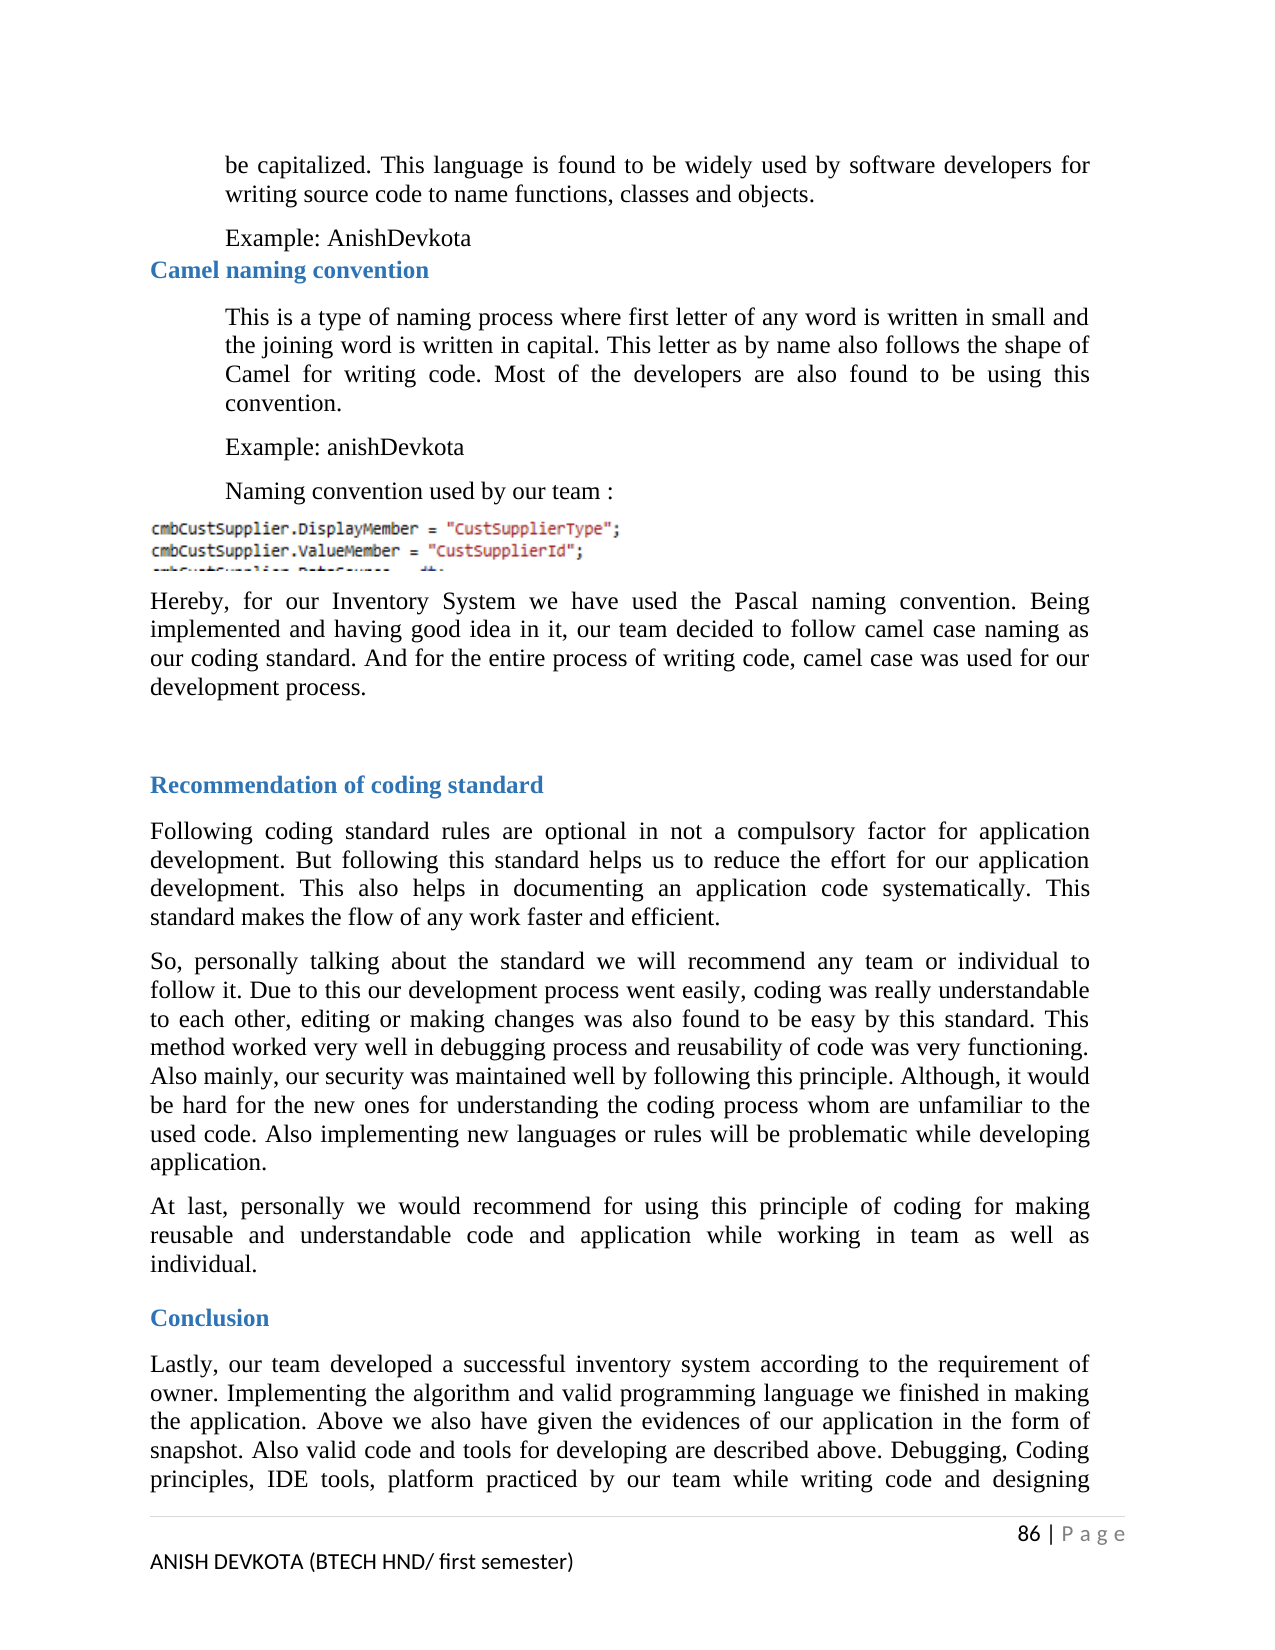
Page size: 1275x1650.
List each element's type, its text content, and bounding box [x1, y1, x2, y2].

text Following coding standard rules are optional in not a compulsory factor for application development. But following this standard helps us to reduce the effort for our application development. This also helps in documenting an application code systematically. This standard makes the flow of any work faster and efficient. [150, 816, 1091, 931]
text Hereby, for our Inventory System we have used the Pascal naming convention. Being implemented and having good idea in it, our team decided to follow camel case naming as our coding standard. And for the entire process of writing code, camel case was used for our development process. [150, 586, 1091, 701]
text This is a type of naming process where first letter of any word is written in small and the joining word is written in capital. This letter as by name also follows the shape of Camel for writing code. Most of the developers are also found to be using this convention. [225, 302, 1091, 417]
subtitle Conclusion [150, 1303, 1125, 1331]
text Naming convention used by our team : [225, 476, 1091, 505]
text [225, 150, 1091, 207]
text Example: anishDevkota [225, 432, 1091, 461]
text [150, 1349, 1091, 1493]
text Example: AnishDevkota [225, 223, 1091, 251]
subtitle Camel naming convention [150, 256, 1125, 284]
picture [150, 520, 651, 571]
subtitle Recommendation of coding standard [150, 770, 1125, 798]
text So, personally talking about the standard we will recommend any team or individual to follow it. Due to this our development process went easily, coding was really understandable to each other, editing or making changes was also found to be easy by this standard. This method worked very well in debugging process and reusability of code was very functioning. Also mainly, our security was maintained well by following this principle. Although, it would be hard for the new ones for understanding the coding process whom are unfamiliar to the used code. Also implementing new languages or rules will be problematic while developing application. [150, 946, 1091, 1176]
text At last, personally we would recommend for using this principle of coding for making reusable and understandable code and application while working in team as well as individual. [150, 1191, 1091, 1278]
